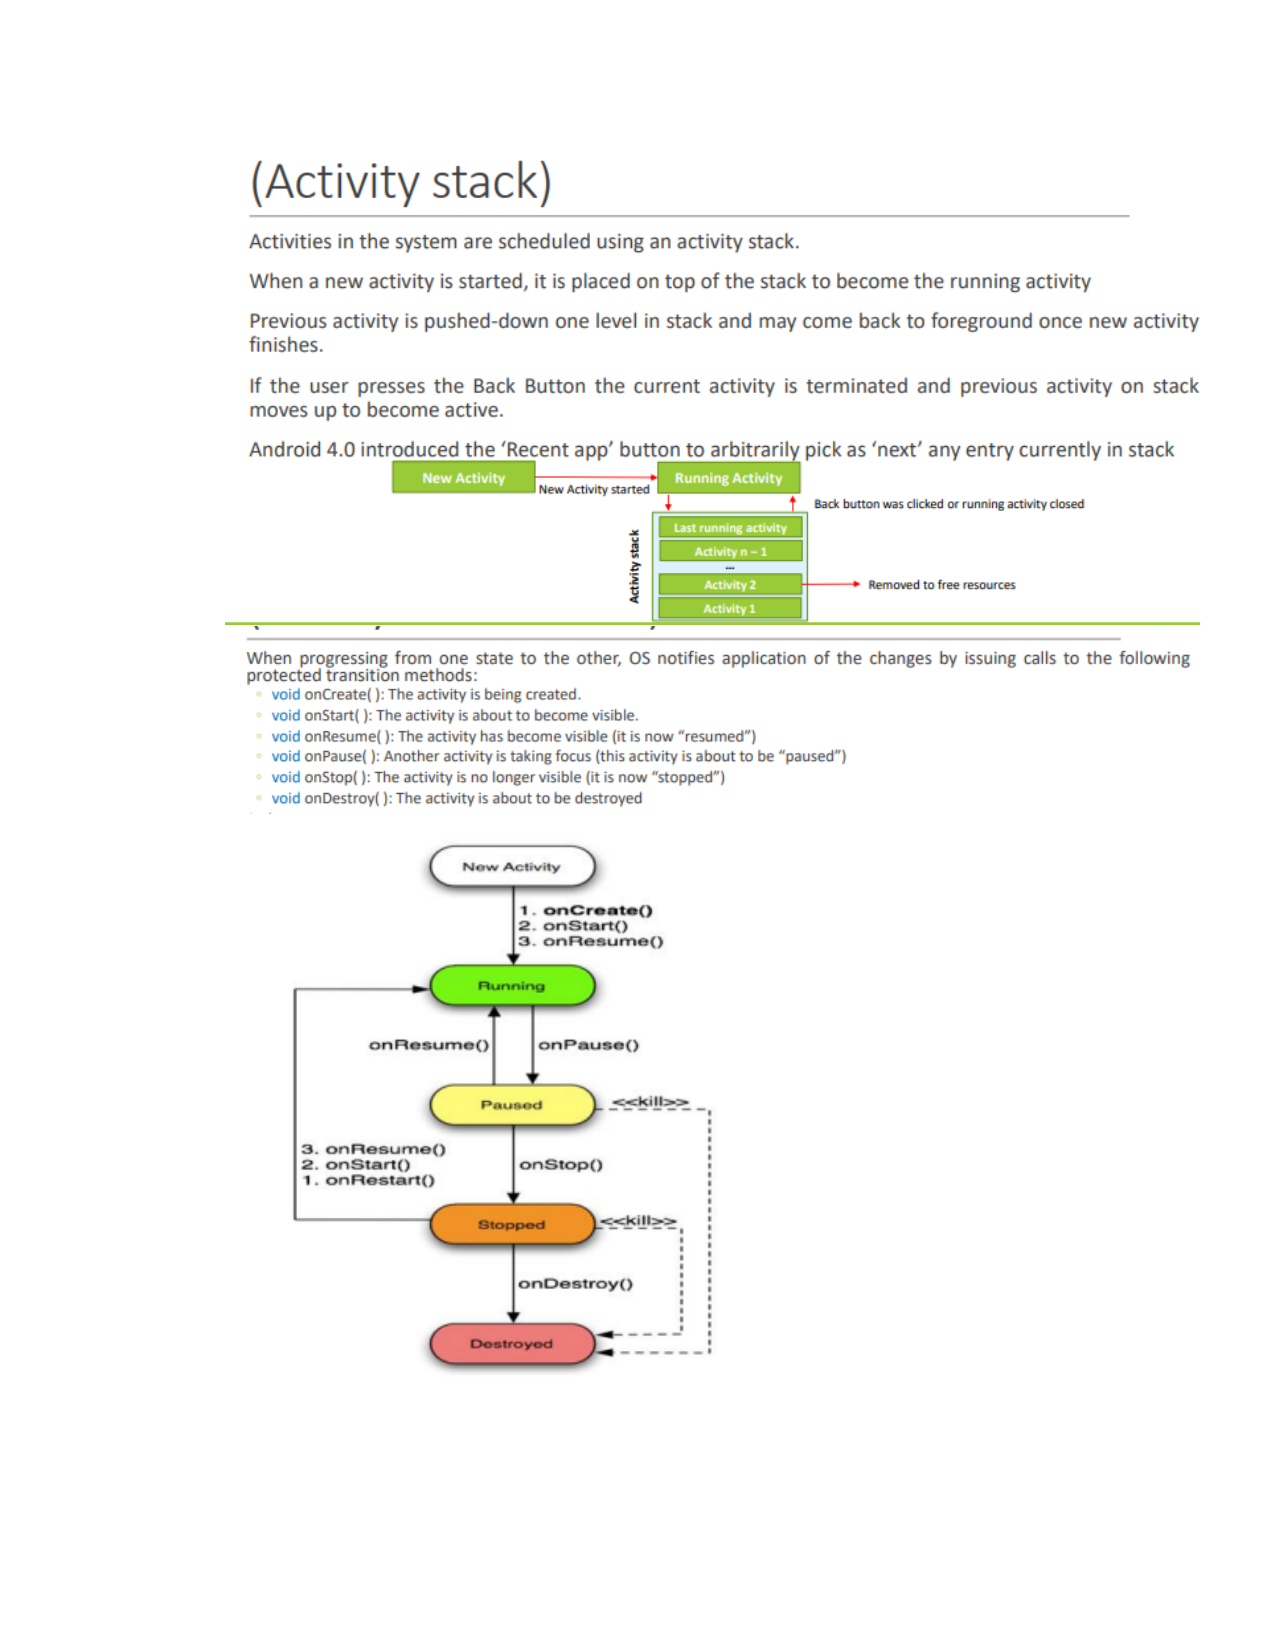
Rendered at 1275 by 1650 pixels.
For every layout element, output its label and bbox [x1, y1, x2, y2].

picture [225, 626, 1200, 814]
picture [225, 816, 800, 1386]
picture [225, 150, 1200, 625]
